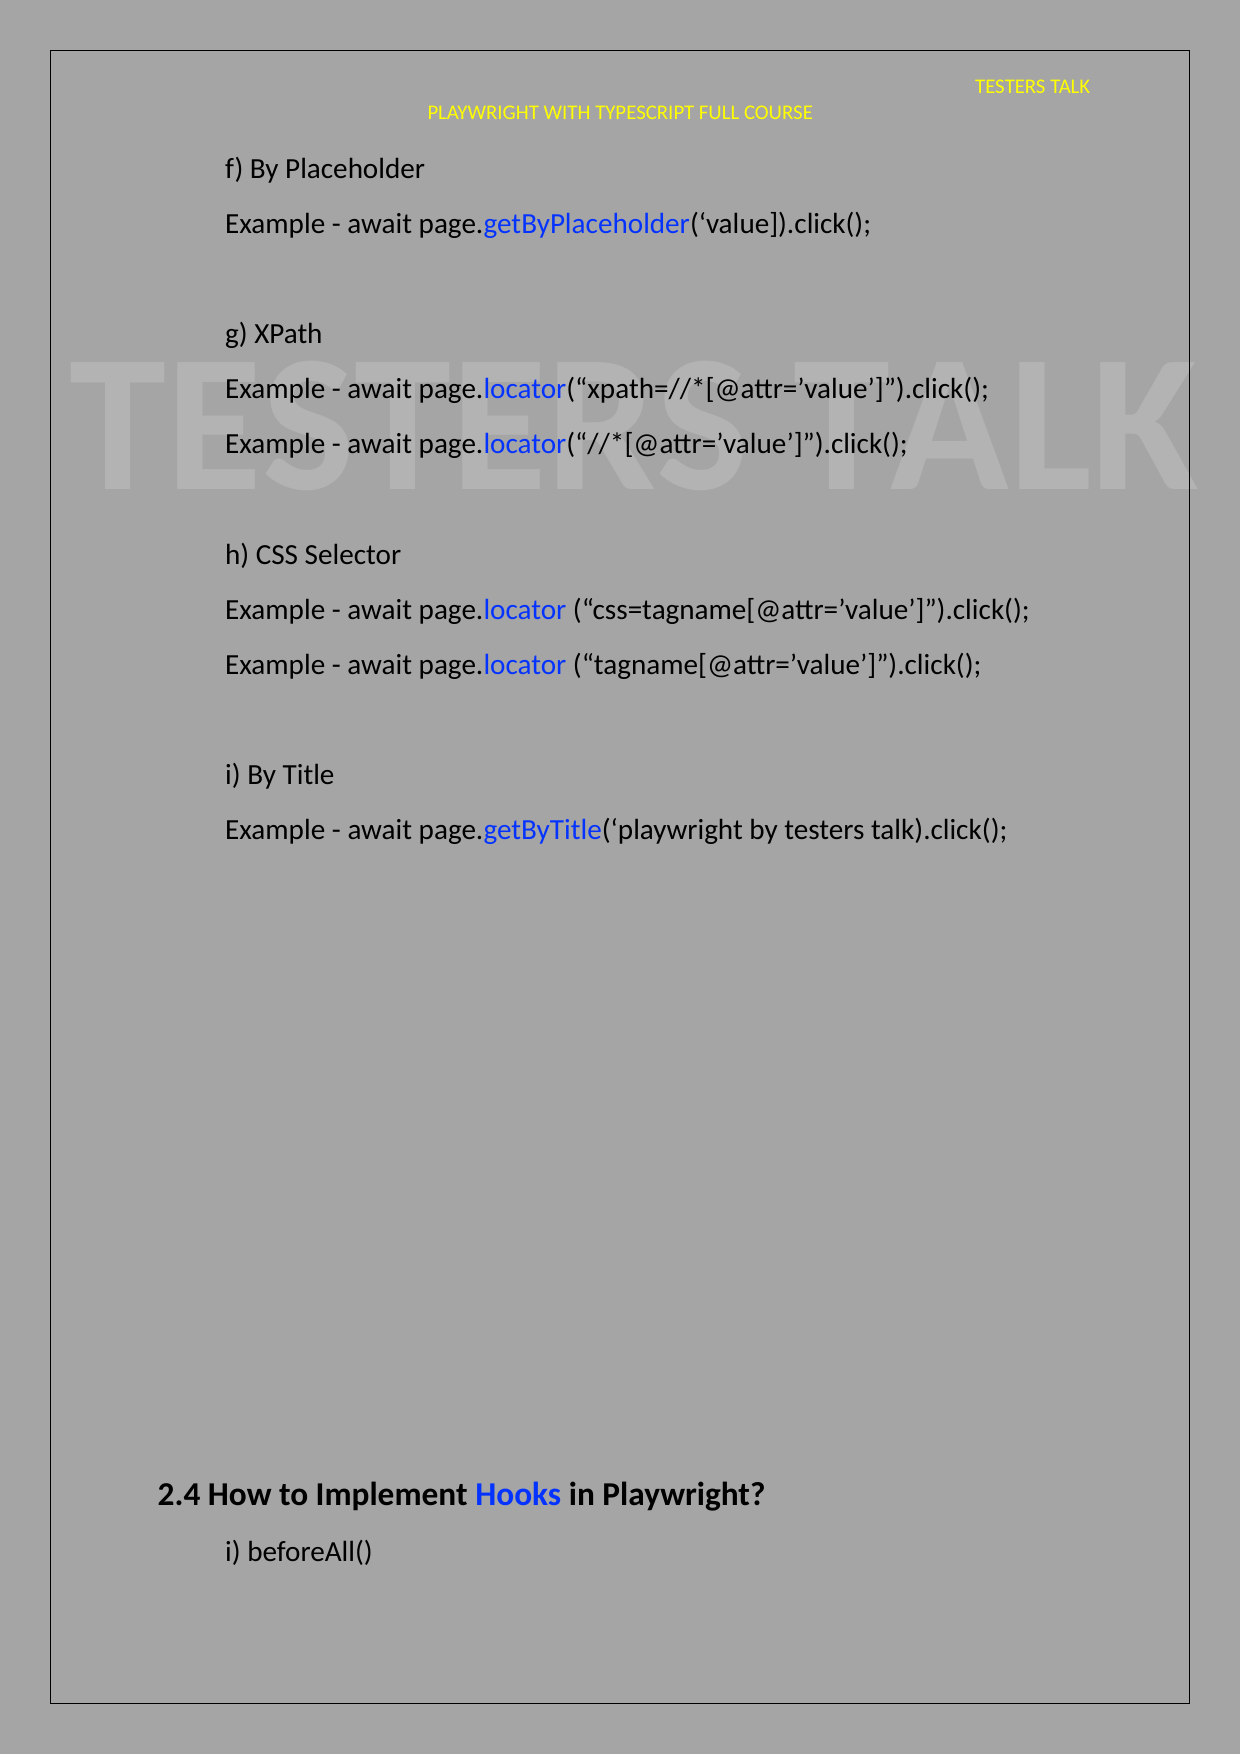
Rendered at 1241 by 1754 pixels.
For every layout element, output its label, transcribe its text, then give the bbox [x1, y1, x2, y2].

list Example - await page.locator(“//*[@attr=’value’]”).click(); [150, 426, 1090, 461]
list g) XPath [150, 315, 1090, 351]
list f) By Placeholder [150, 150, 1090, 186]
list i) By Title [150, 756, 1090, 792]
list Example - await page.locator (“tagname[@attr=’value’]”).click(); [150, 646, 1090, 682]
text 2.4 How to Implement Hooks in Playwright? [150, 1473, 1090, 1513]
list Example - await page.getByTitle(‘playwright by testers talk).click(); [150, 811, 1090, 847]
list h) CSS Selector [150, 536, 1090, 571]
text i) beforeAll() [150, 1533, 1090, 1569]
list Example - await page.locator (“css=tagname[@attr=’value’]”).click(); [150, 591, 1090, 626]
list Example - await page.locator(“xpath=//*[@attr=’value’]”).click(); [150, 370, 1090, 406]
list Example - await page.getByPlaceholder(‘value]).click(); [150, 205, 1090, 241]
